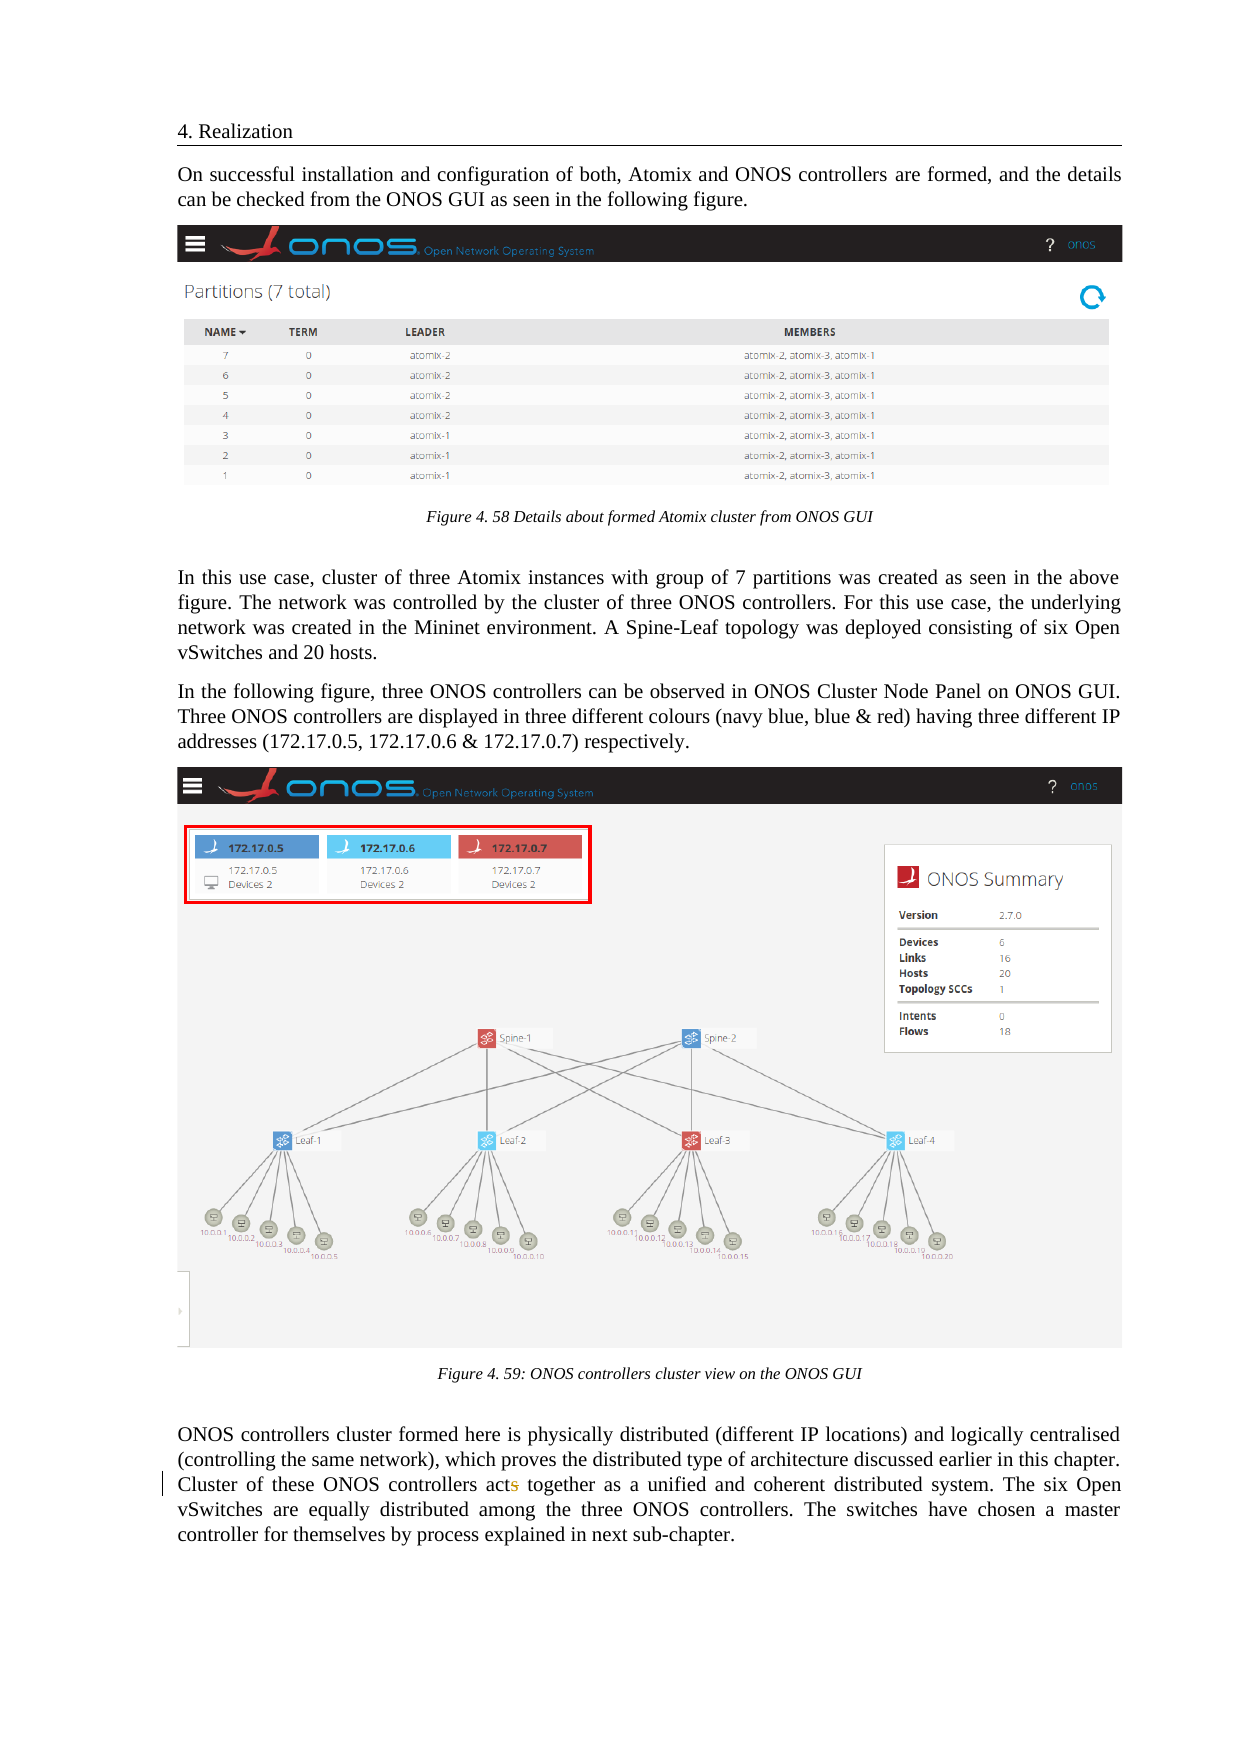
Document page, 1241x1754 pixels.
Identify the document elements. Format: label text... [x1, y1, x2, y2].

picture [177, 767, 1123, 1348]
text In the following figure, three ONOS controllers can be observed in ONOS Cluster Node Panel on ONOS GUI. Three ONOS controllers are displayed in three different colours (navy blue, blue & red) having three different IP addresses (172.17.0.5, 172.17.0.6 & 172.17.0.7) respectively. [177, 678, 1122, 753]
text Figure 4. 59: ONOS controllers cluster view on the ONOS GUI [177, 1364, 1122, 1383]
text ONOS controllers cluster formed here is physically distributed (different IP locations) and logically centralised (controlling the same network), which proves the distributed type of architecture discussed earlier in this chapter. Cluster of these ONOS controllers act together as a unified and coherent distributed system. The six Open vSwitches are equally distributed among the three ONOS controllers. The switches have chosen a master controller for themselves by process explained in next sub-chapter. [177, 1421, 1122, 1546]
text On successful installation and configuration of both, Atomix and ONOS controllers are formed, and the details can be checked from the ONOS GUI as seen in the following figure. [177, 161, 1122, 211]
text In this use case, cluster of three Atomix instances with group of 7 partitions was created as seen in the above figure. The network was controlled by the cluster of three ONOS controllers. For this use case, the underlying network was created in the Mininet environment. A Spine-Leaf topology was deployed consisting of six Open vSwitches and 20 hosts. [177, 564, 1122, 664]
picture [177, 225, 1123, 491]
text Figure 4. 58 Details about formed Atomix cluster from ONOS GUI [177, 507, 1122, 526]
